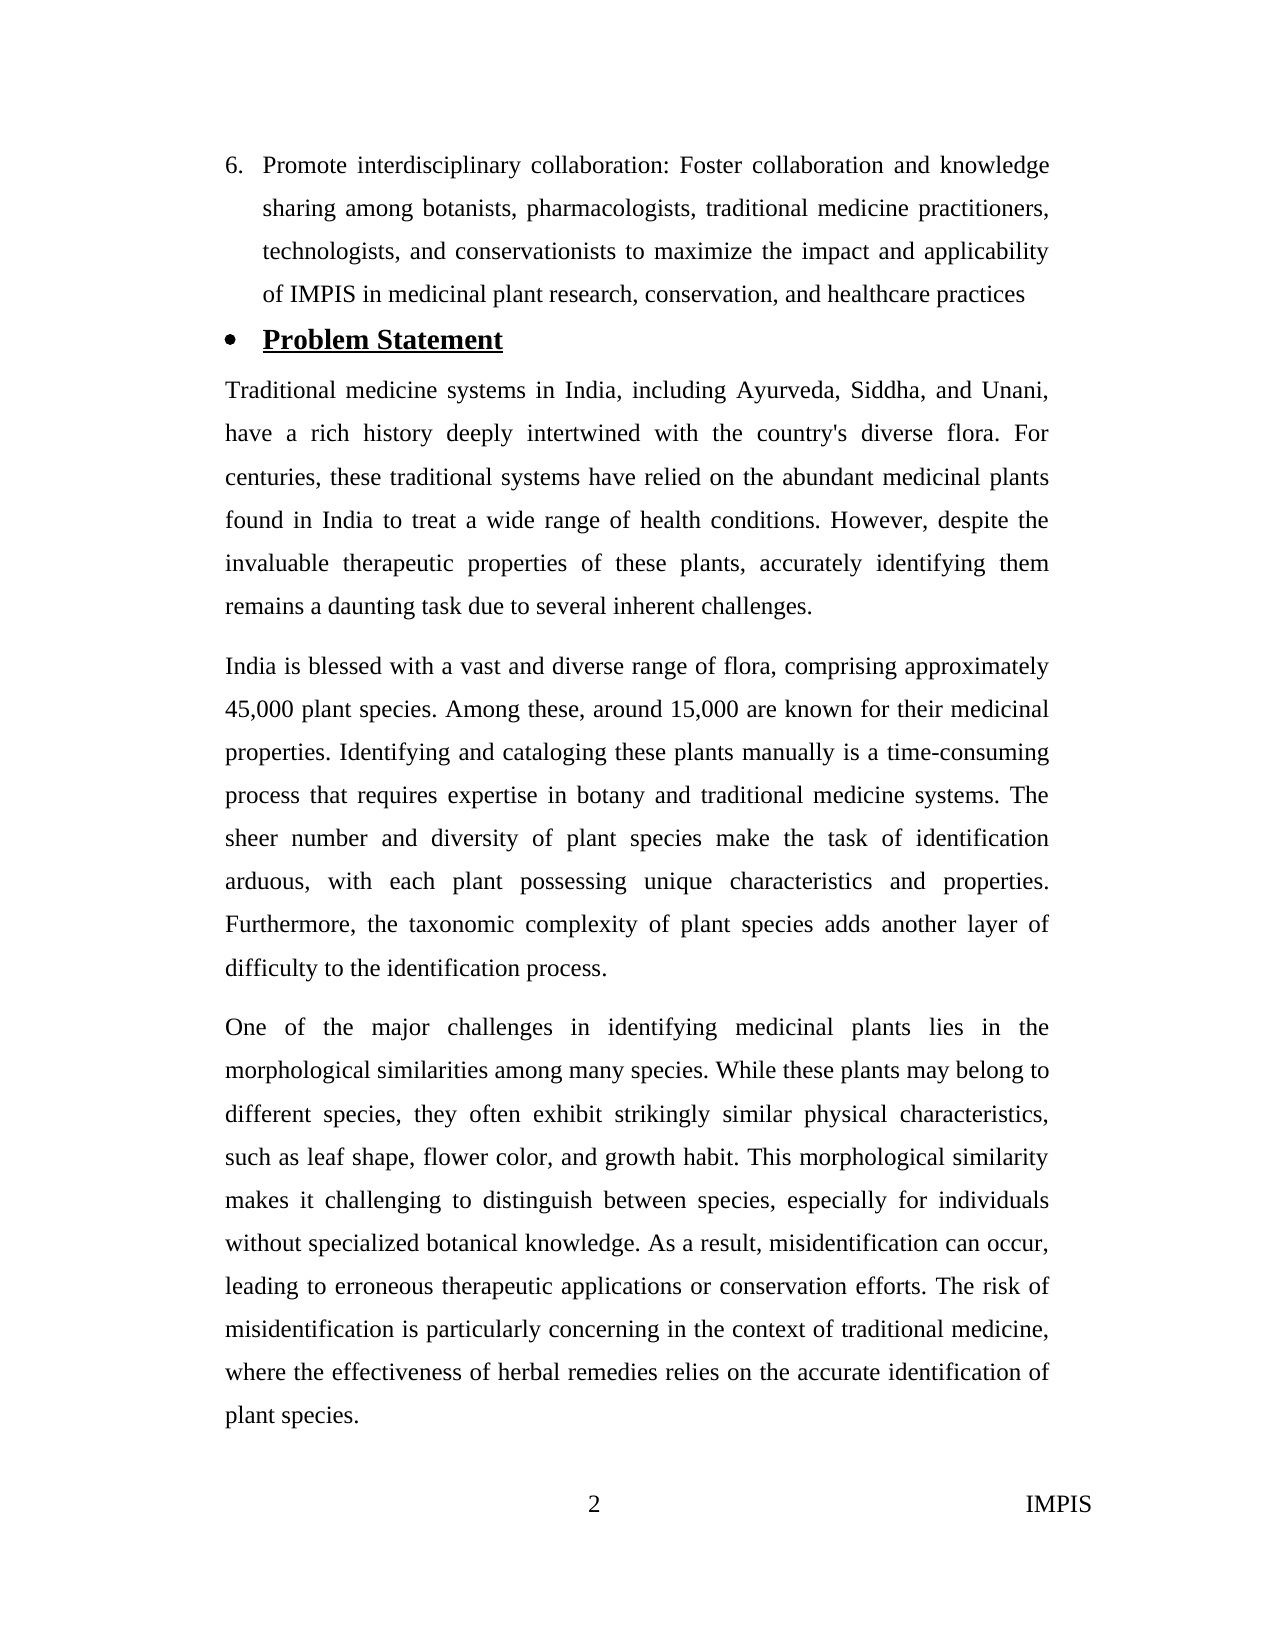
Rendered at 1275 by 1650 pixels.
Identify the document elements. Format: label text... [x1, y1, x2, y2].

list Problem Statement [225, 322, 1125, 356]
text Traditional medicine systems in India, including Ayurveda, Siddha, and Unani, have a rich history deeply intertwined with the country's diverse flora. For centuries, these traditional systems have relied on the abundant medicinal plants found in India to treat a wide range of health conditions. However, despite the invaluable therapeutic properties of these plants, accurately identifying them remains a daunting task due to several inherent challenges. [225, 375, 1050, 620]
text One of the major challenges in identifying medicinal plants lies in the morphological similarities among many species. While these plants may belong to different species, they often exhibit strikingly similar physical characteristics, such as leaf shape, flower color, and growth habit. This morphological similarity makes it challenging to distinguish between species, especially for individuals without specialized botanical knowledge. As a result, misidentification can occur, leading to erroneous therapeutic applications or conservation efforts. The risk of misidentification is particularly concerning in the context of traditional medicine, where the effectiveness of herbal remedies relies on the accurate identification of plant species. [225, 1012, 1050, 1429]
text India is blessed with a vast and diverse range of flora, comprising approximately 45,000 plant species. Among these, around 15,000 are known for their medicinal properties. Identifying and cataloging these plants manually is a time-consuming process that requires expertise in botany and traditional medicine systems. The sheer number and diversity of plant species make the task of identification arduous, with each plant possessing unique characteristics and properties. Furthermore, the taxonomic complexity of plant species adds another layer of difficulty to the identification process. [225, 651, 1050, 981]
list Promote interdisciplinary collaboration: Foster collaboration and knowledge sharing among botanists, pharmacologists, traditional medicine practitioners, technologists, and conservationists to maximize the impact and applicability of IMPIS in medicinal plant research, conservation, and healthcare practices [225, 150, 1050, 308]
